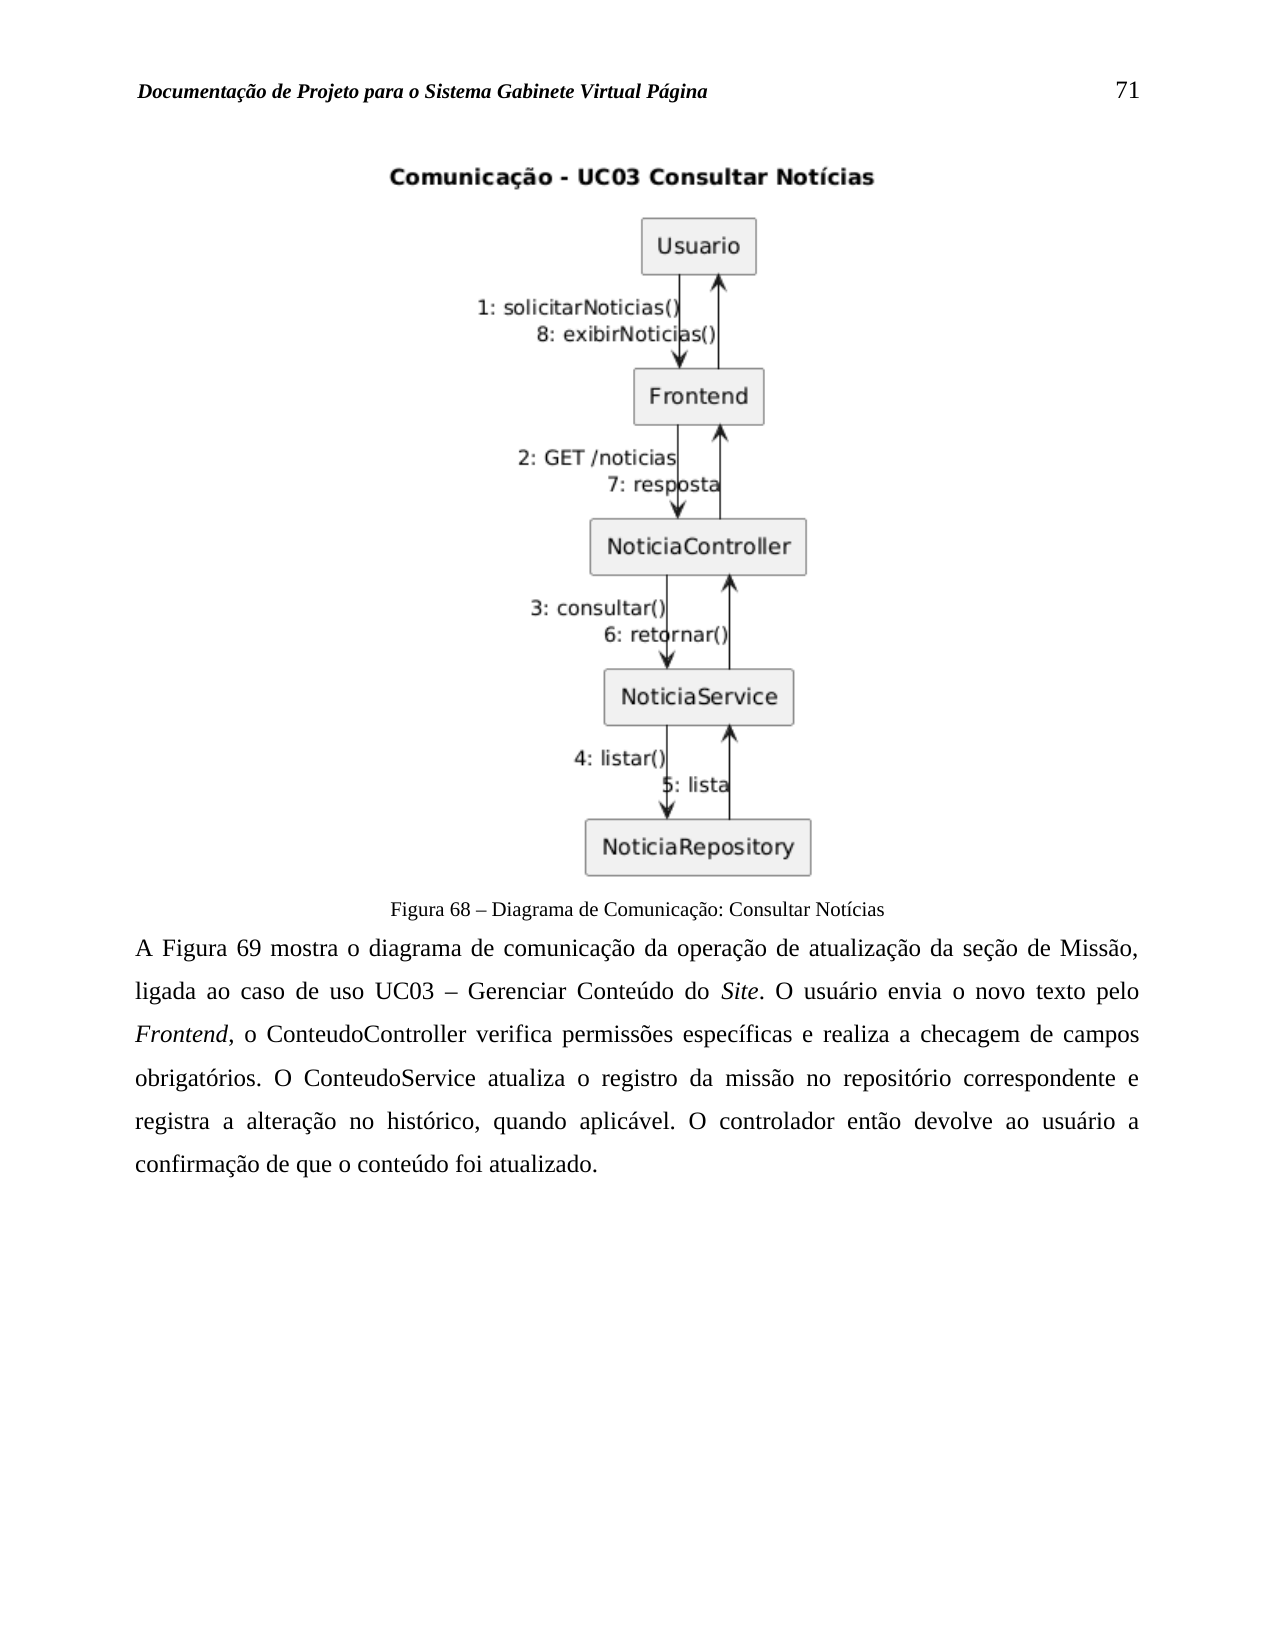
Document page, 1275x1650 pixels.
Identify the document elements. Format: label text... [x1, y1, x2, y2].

picture [374, 150, 901, 883]
text A Figura 69 mostra o diagrama de comunicação da operação de atualização da seção de Missão, ligada ao caso de uso UC03 – Gerenciar Conteúdo do Site. O usuário envia o novo texto pelo Frontend, o ConteudoController verifica permissões específicas e realiza a checagem de campos obrigatórios. O ConteudoService atualiza o registro da missão no repositório correspondente e registra a alteração no histórico, quando aplicável. O controlador então devolve ao usuário a confirmação de que o conteúdo foi atualizado. [135, 933, 1140, 1178]
text Figura 68 – Diagrama de Comunicação: Consultar Notícias [135, 897, 1140, 921]
